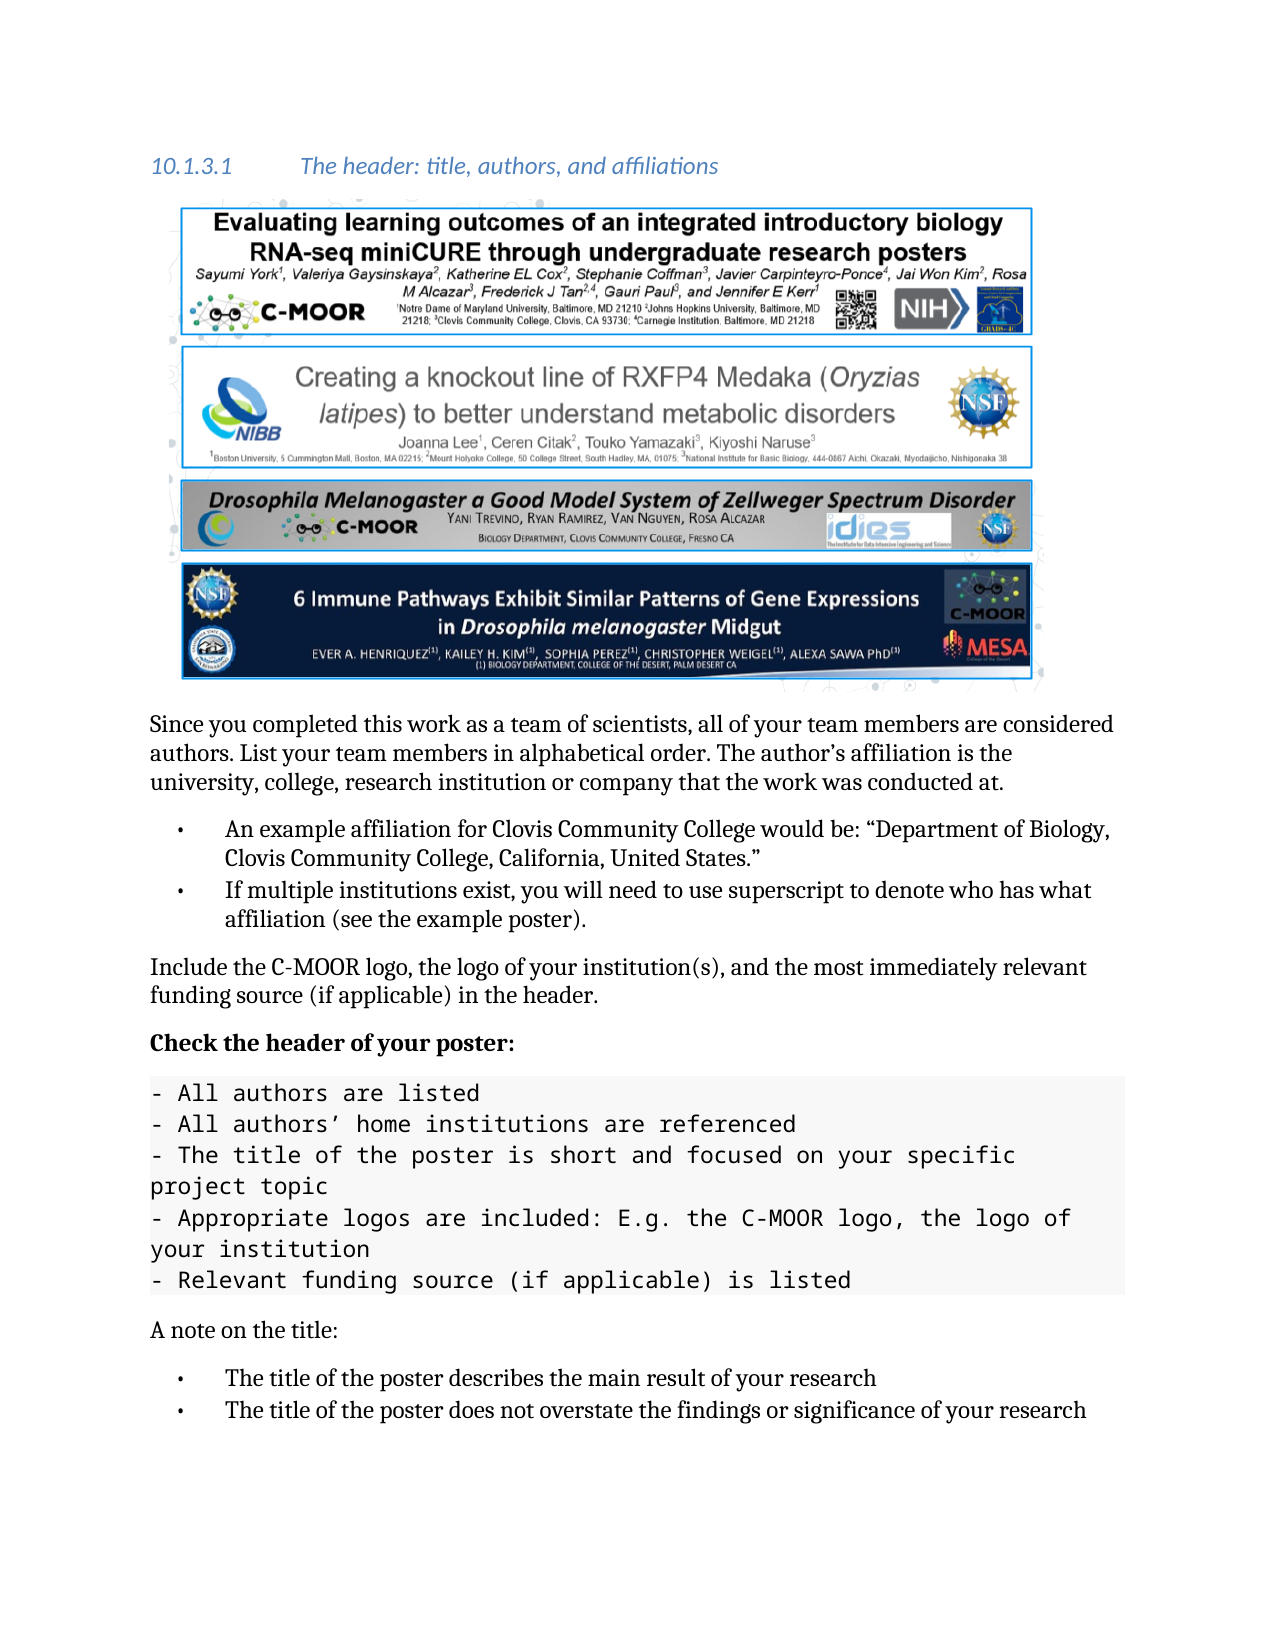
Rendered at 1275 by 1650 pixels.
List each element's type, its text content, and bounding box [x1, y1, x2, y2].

subtitle 10.1.3.1 The header: title, authors, and affiliations [150, 150, 1125, 181]
text Check the header of your poster: [150, 1029, 1125, 1058]
text A note on the title: [150, 1316, 1125, 1345]
text - All authors are listed - All authors’ home institutions are referenced - The title of the poster is short and focused on your specific project topic - Appropriate logos are included: E.g. the C-MOOR logo, the logo of your institution - Relevant funding source (if applicable) is listed [150, 1076, 1125, 1295]
text Include the C-MOOR logo, the logo of your institution(s), and the most immediately relevant funding source (if applicable) in the header. [150, 953, 1125, 1010]
picture [168, 199, 1044, 692]
list If multiple institutions exist, you will need to use superscript to denote who has what affiliation (see the example poster). [175, 876, 1125, 934]
list The title of the poster describes the main result of your research [175, 1363, 1125, 1392]
list An example affiliation for Clovis Community College would be: “Department of Biology, Clovis Community College, California, United States.” [175, 815, 1125, 873]
text Since you completed this work as a team of scientists, all of your team members are considered authors. List your team members in alphabetical order. The author’s affiliation is the university, college, research institution or company that the work was conducted at. [150, 710, 1125, 796]
list The title of the poster does not overstate the findings or significance of your research [175, 1396, 1125, 1425]
